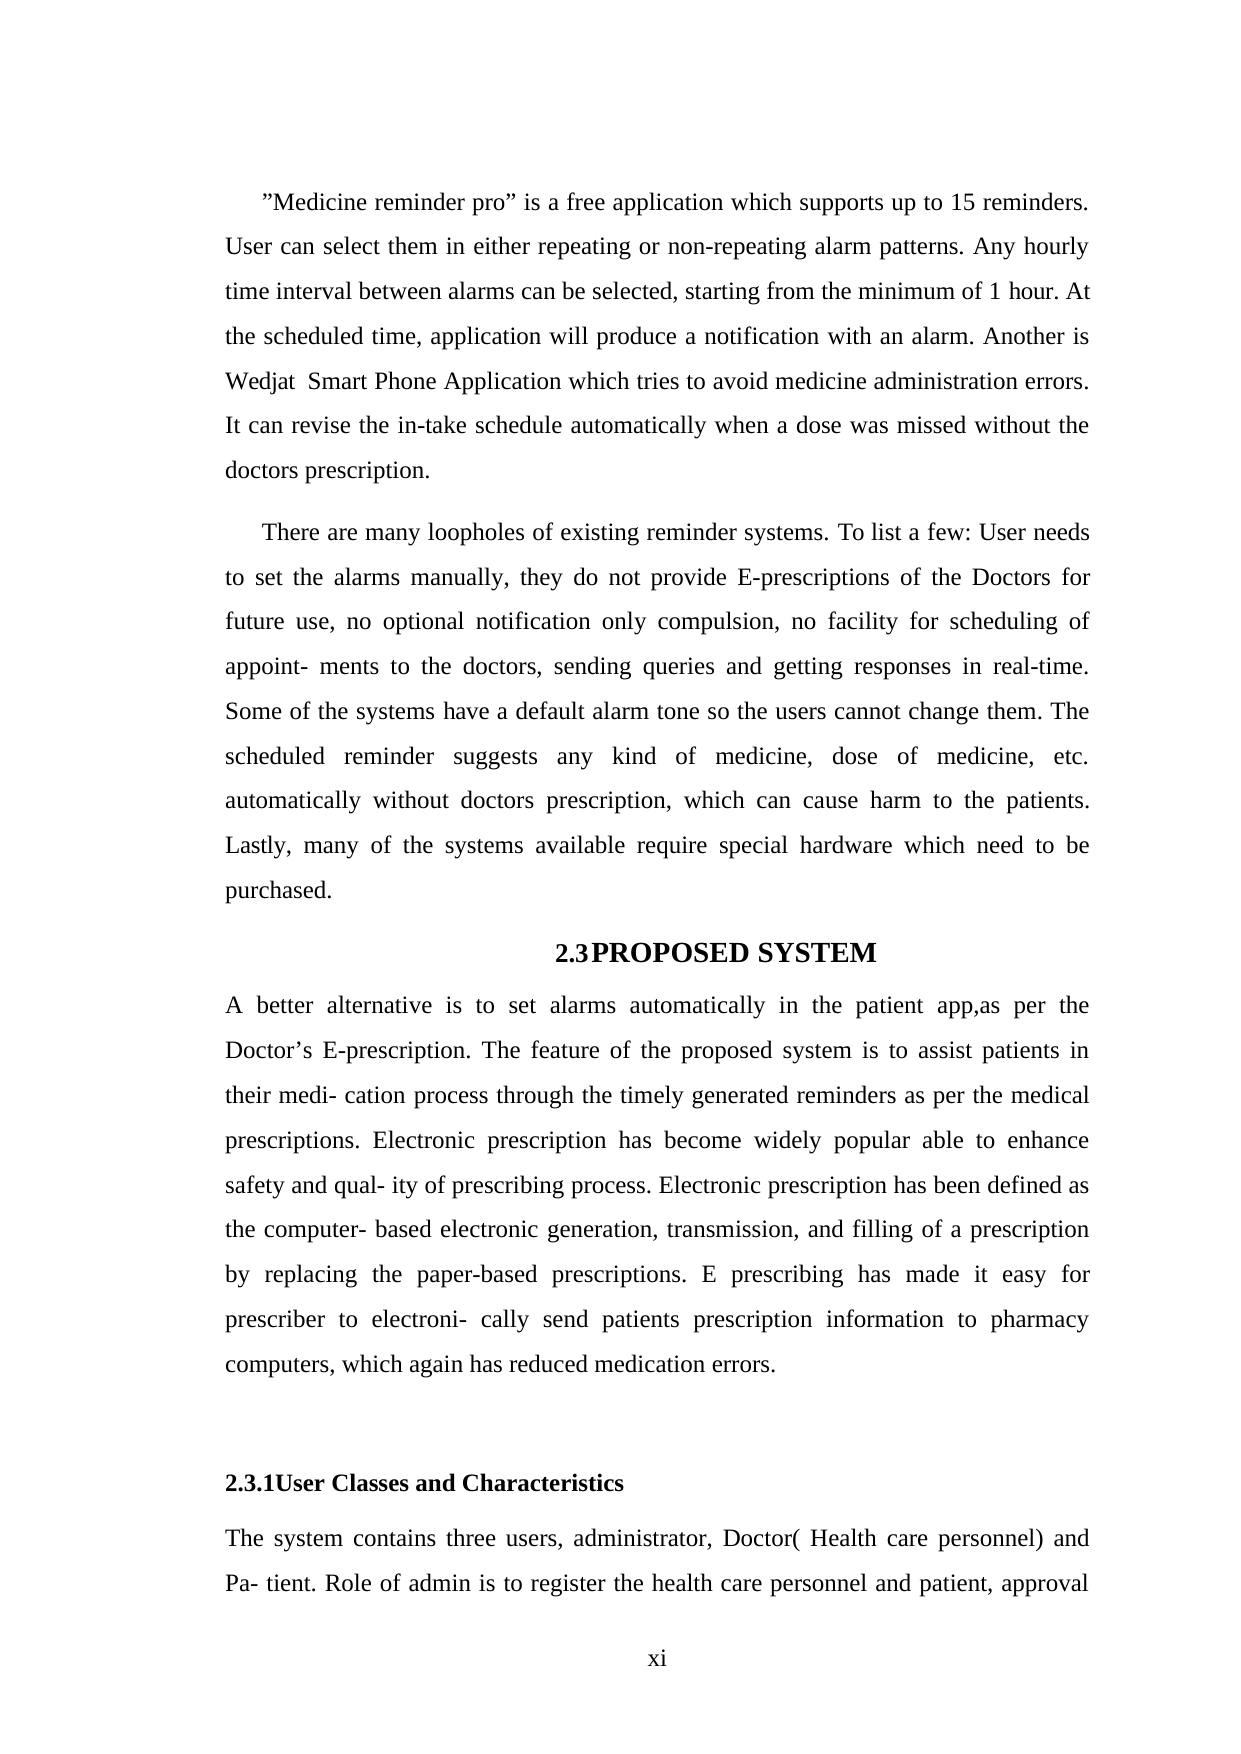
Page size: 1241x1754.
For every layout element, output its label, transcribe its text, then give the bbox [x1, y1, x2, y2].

subtitle PROPOSED SYSTEM [225, 935, 1207, 969]
text There are many loopholes of existing reminder systems. To list a few: User needs to set the alarms manually, they do not provide E-prescriptions of the Doctors for future use, no optional notification only compulsion, no facility for scheduling of appoint- ments to the doctors, sending queries and getting responses in real-time. Some of the systems have a default alarm tone so the users cannot change them. The scheduled reminder suggests any kind of medicine, dose of medicine, etc. automatically without doctors prescription, which can cause harm to the patients. Lastly, many of the systems available require special hardware which need to be purchased. [225, 517, 1090, 904]
text A better alternative is to set alarms automatically in the patient app,as per the Doctor’s E-prescription. The feature of the proposed system is to assist patients in their medi- cation process through the timely generated reminders as per the medical prescriptions. Electronic prescription has become widely popular able to enhance safety and qual- ity of prescribing process. Electronic prescription has been defined as the computer- based electronic generation, transmission, and filling of a prescription by replacing the paper-based prescriptions. E prescribing has made it easy for prescriber to electroni- cally send patients prescription information to pharmacy computers, which again has reduced medication errors. [225, 991, 1090, 1378]
text ”Medicine reminder pro” is a free application which supports up to 15 reminders. User can select them in either repeating or non-repeating alarm patterns. Any hourly time interval between alarms can be selected, starting from the minimum of 1 hour. At the scheduled time, application will produce a notification with an alarm. Another is Wedjat Smart Phone Application which tries to avoid medicine administration errors. It can revise the in-take schedule automatically when a dose was missed without the doctors prescription. [225, 187, 1090, 484]
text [225, 1523, 1090, 1597]
subtitle 2.3.1User Classes and Characteristics [225, 1468, 1207, 1496]
